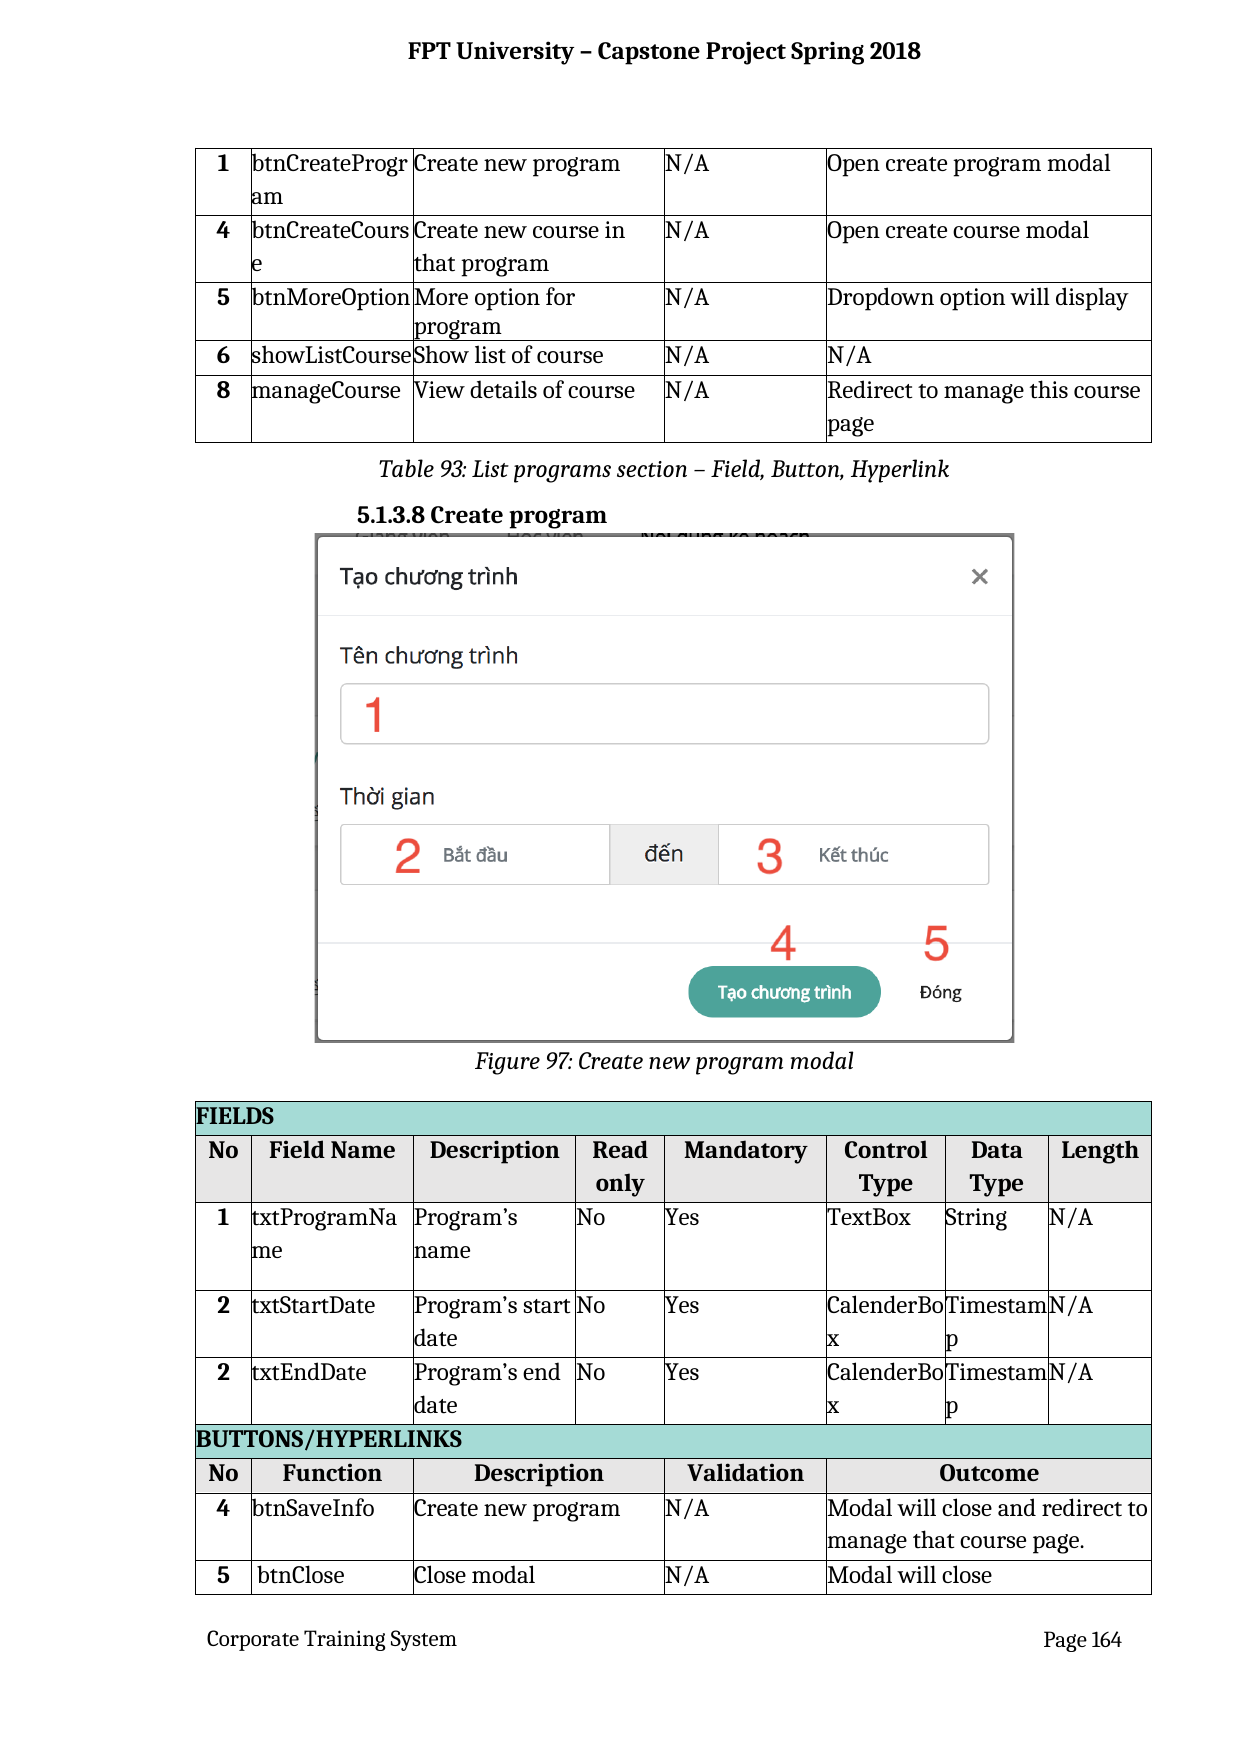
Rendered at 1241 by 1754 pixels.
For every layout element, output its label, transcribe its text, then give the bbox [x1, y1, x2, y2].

picture [314, 533, 1015, 1043]
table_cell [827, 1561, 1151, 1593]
text Figure 97: Create new program modal [207, 1047, 1122, 1076]
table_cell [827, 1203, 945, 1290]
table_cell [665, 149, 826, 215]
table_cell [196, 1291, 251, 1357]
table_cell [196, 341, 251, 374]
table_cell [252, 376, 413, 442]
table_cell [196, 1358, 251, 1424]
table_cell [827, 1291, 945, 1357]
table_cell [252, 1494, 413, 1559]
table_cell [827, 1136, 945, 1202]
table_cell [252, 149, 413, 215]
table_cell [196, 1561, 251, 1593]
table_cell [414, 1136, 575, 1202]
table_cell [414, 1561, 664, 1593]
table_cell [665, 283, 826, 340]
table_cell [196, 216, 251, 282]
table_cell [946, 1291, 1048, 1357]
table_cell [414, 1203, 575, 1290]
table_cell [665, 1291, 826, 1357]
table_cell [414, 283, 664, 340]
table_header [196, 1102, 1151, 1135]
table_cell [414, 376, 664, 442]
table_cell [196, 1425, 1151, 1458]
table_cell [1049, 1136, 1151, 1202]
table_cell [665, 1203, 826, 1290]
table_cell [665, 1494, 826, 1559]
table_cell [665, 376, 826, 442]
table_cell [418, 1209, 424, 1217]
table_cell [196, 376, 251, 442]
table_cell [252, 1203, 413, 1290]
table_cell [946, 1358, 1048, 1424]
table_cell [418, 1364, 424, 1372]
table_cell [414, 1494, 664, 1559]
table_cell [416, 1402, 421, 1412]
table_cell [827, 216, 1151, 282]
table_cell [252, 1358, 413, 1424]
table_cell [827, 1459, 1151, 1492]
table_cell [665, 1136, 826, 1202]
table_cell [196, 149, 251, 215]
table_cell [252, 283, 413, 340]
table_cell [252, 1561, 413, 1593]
subtitle 5.1.3.8 Create program [357, 501, 1124, 529]
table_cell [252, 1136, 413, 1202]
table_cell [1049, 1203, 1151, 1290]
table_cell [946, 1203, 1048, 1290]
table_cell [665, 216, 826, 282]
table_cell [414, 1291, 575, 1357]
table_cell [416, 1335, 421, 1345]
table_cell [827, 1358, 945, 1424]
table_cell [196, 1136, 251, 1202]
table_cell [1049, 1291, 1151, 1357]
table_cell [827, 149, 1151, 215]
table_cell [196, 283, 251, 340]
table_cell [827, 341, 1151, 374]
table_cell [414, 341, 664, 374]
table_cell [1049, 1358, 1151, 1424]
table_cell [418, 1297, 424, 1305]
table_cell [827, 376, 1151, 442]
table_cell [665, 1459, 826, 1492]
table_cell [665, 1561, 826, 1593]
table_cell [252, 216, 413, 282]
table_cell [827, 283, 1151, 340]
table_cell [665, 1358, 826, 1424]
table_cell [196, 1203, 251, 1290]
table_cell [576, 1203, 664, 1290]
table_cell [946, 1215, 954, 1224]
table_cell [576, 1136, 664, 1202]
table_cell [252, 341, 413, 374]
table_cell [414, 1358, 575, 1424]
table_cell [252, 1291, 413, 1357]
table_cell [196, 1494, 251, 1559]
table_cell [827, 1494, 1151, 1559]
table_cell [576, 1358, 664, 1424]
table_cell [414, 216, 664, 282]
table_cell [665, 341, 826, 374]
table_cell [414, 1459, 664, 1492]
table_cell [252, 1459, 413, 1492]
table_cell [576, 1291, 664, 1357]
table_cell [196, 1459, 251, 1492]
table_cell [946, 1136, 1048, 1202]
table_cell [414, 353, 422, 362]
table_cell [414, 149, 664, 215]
